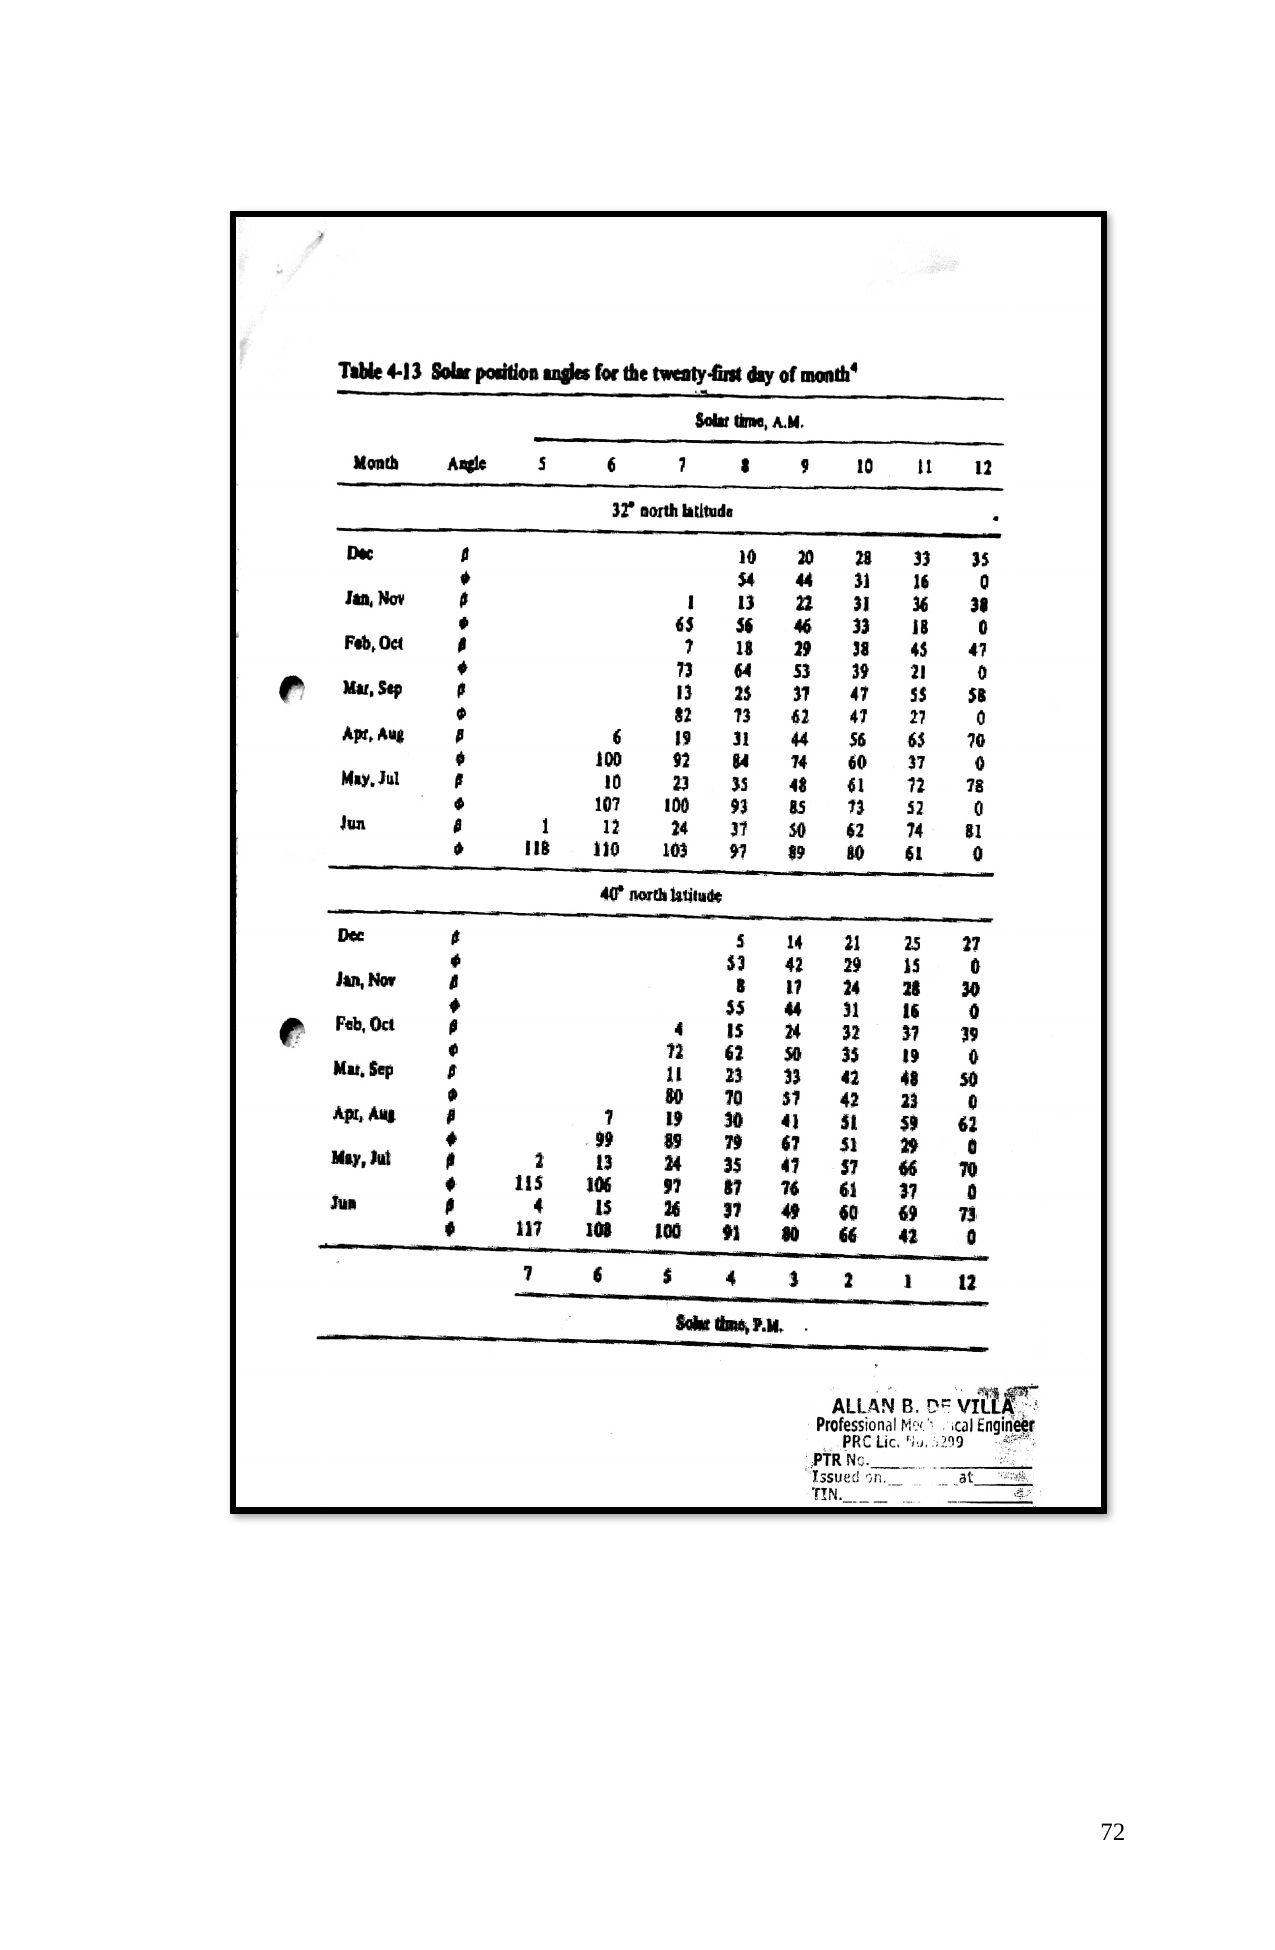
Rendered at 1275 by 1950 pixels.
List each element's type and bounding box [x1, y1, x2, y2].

picture [236, 217, 1101, 1507]
